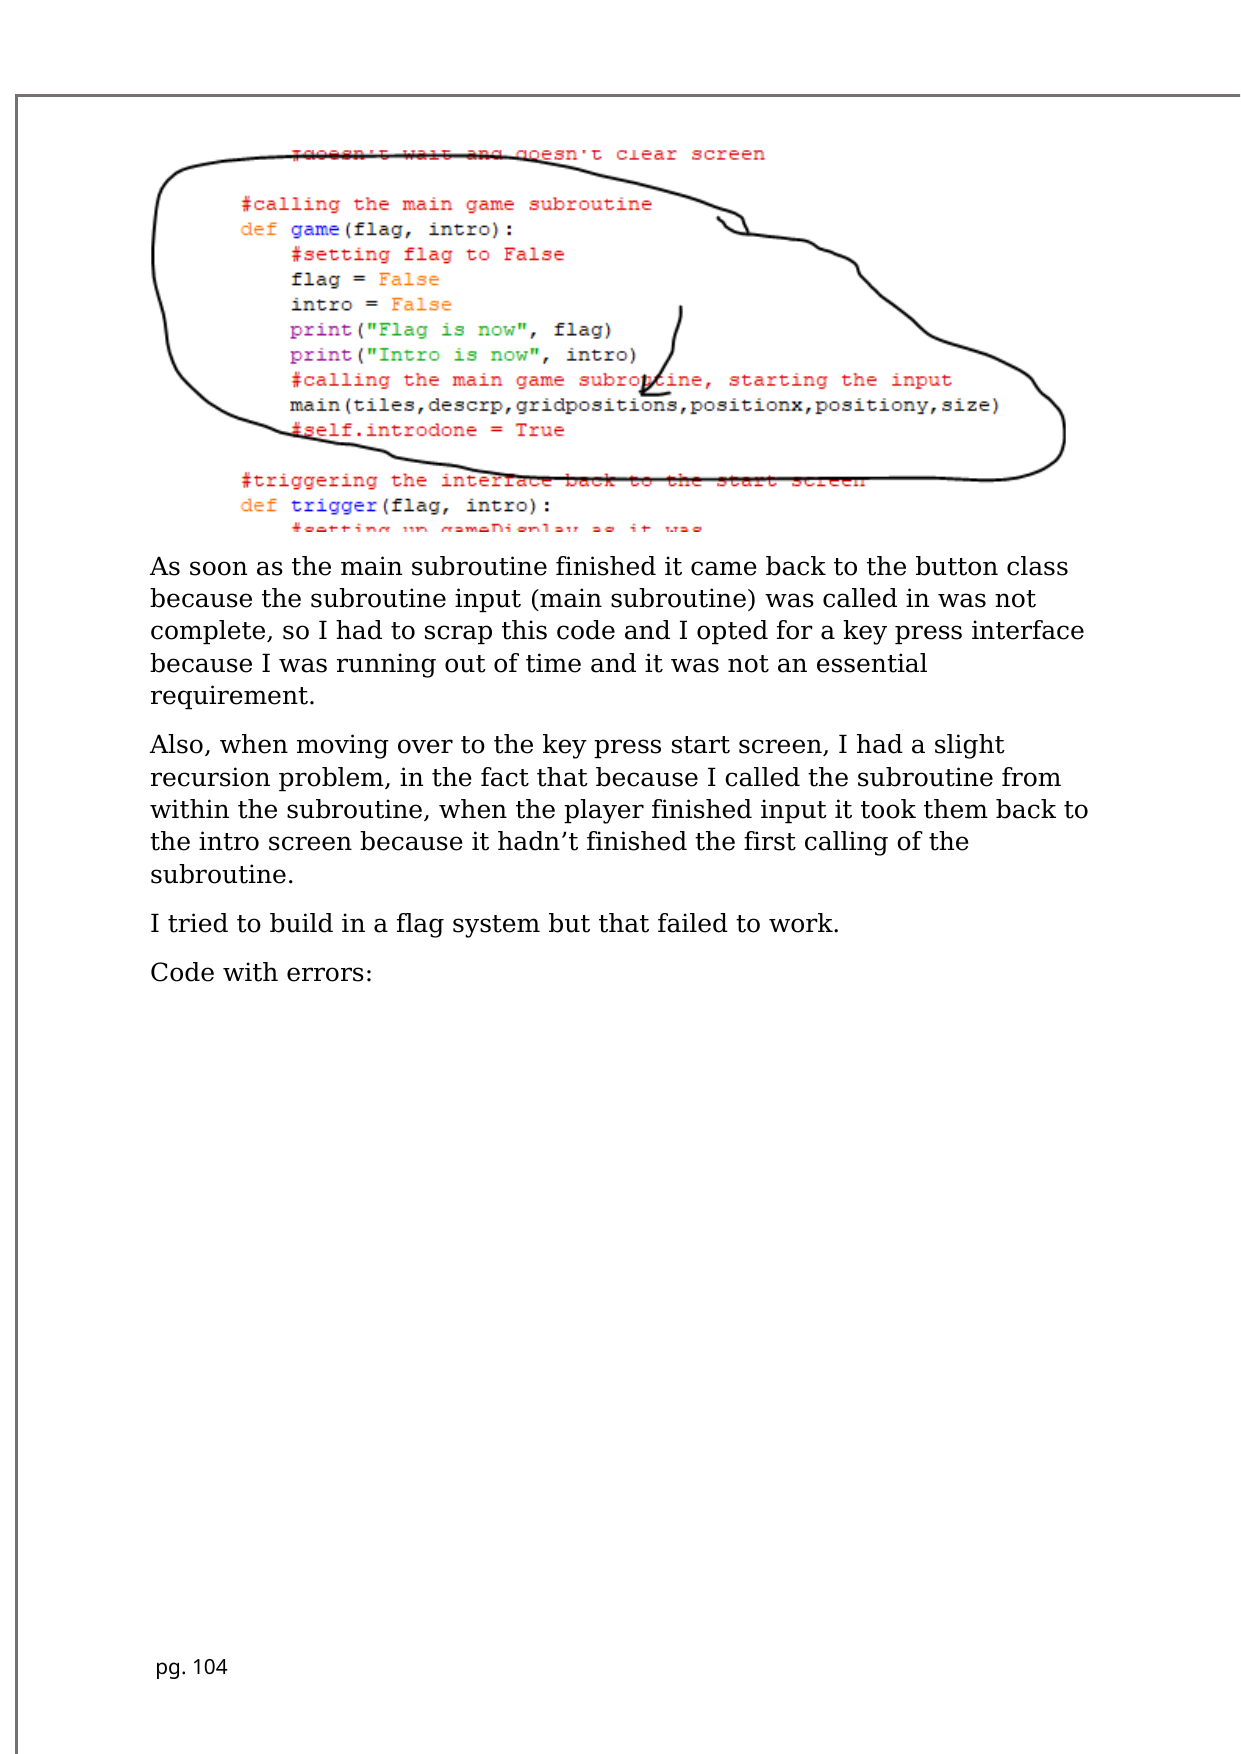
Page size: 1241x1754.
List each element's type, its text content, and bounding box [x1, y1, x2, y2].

text Also, when moving over to the key press start screen, I had a slight recursion problem, in the fact that because I called the subroutine from within the subroutine, when the player finished input it took them back to the intro screen because it hadn’t finished the first calling of the subroutine. [150, 729, 1090, 888]
text Code with errors: [150, 956, 1090, 986]
text As soon as the main subroutine finished it came back to the button class because the subroutine input (main subroutine) was called in was not complete, so I had to scrap this code and I opted for a key press interface because I was running out of time and it was not an essential requirement. [150, 550, 1090, 710]
picture [150, 150, 1066, 532]
text I tried to build in a flag system but that failed to work. [150, 907, 1090, 937]
